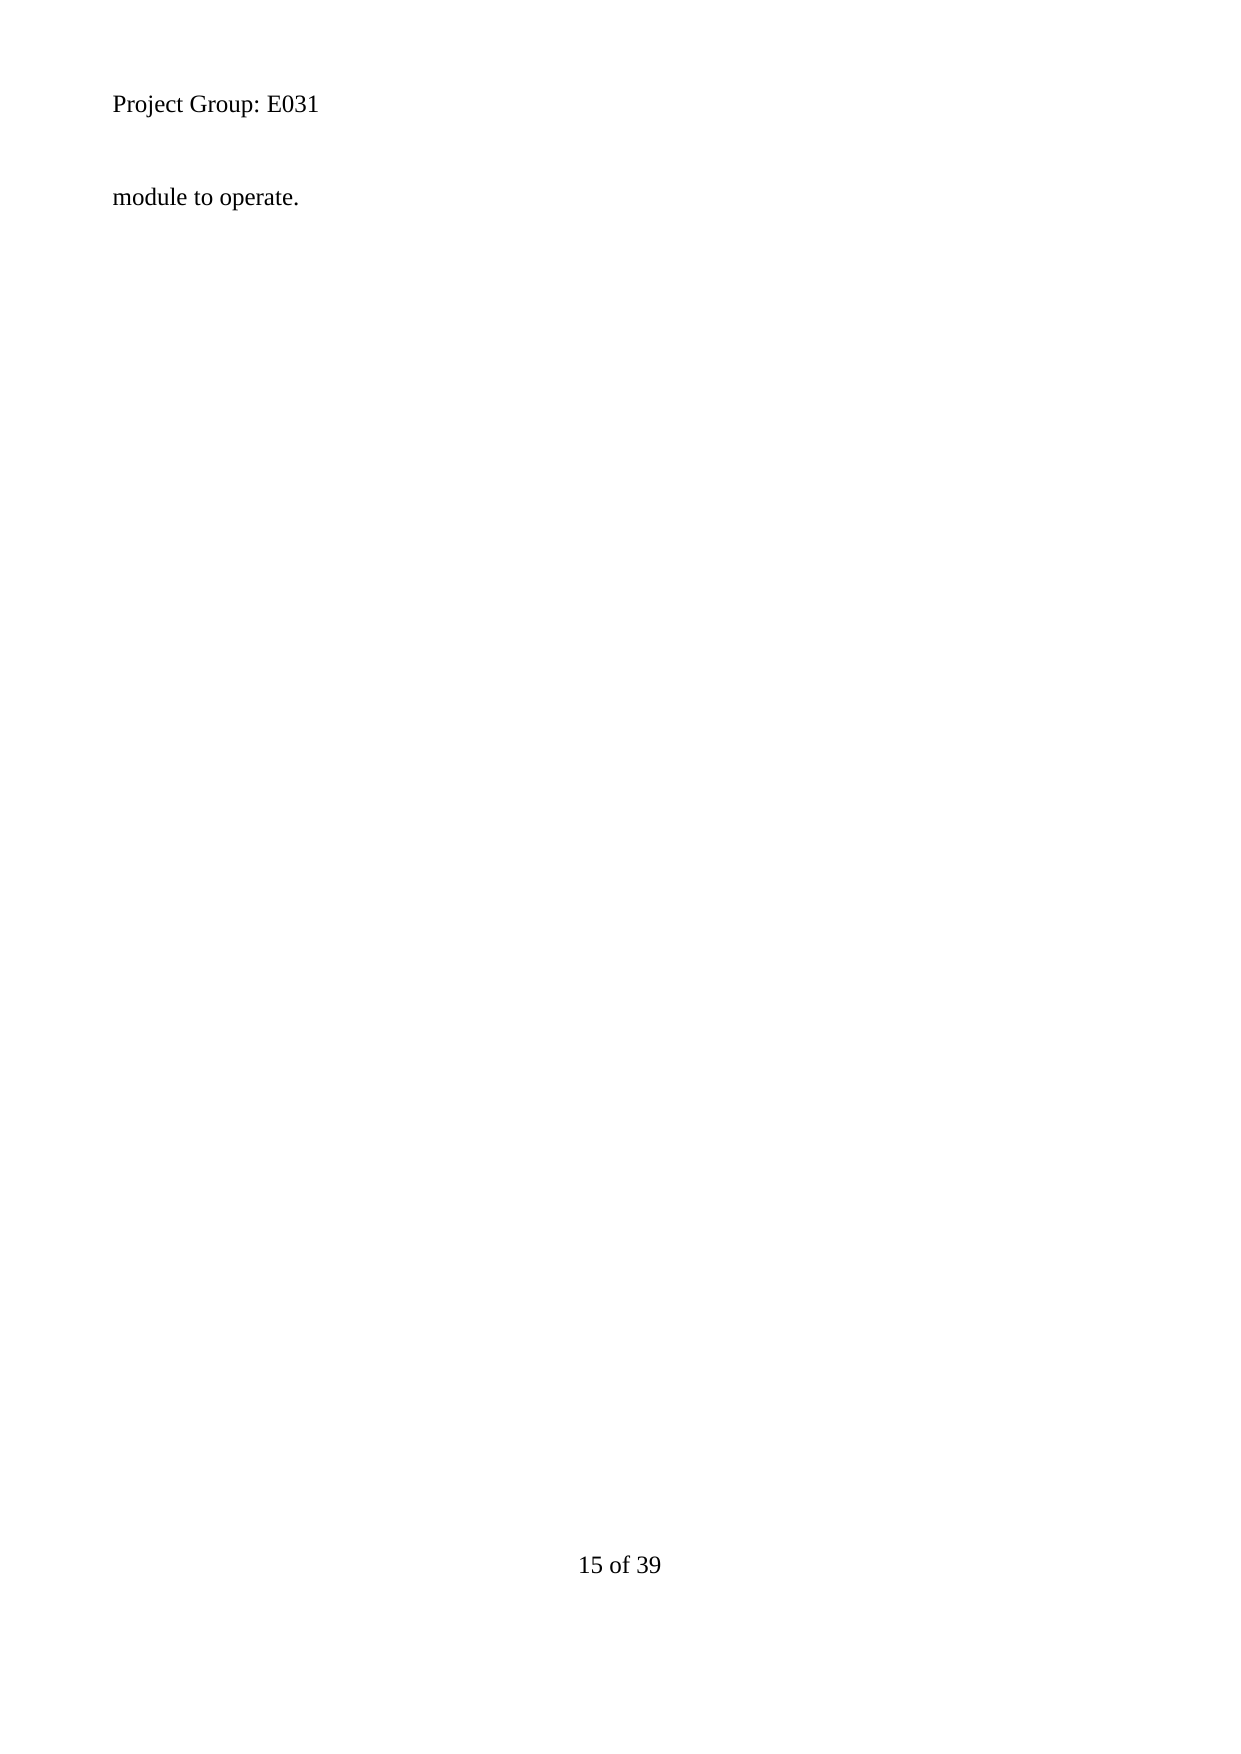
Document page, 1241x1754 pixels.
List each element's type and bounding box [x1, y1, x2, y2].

text [112, 180, 1128, 212]
